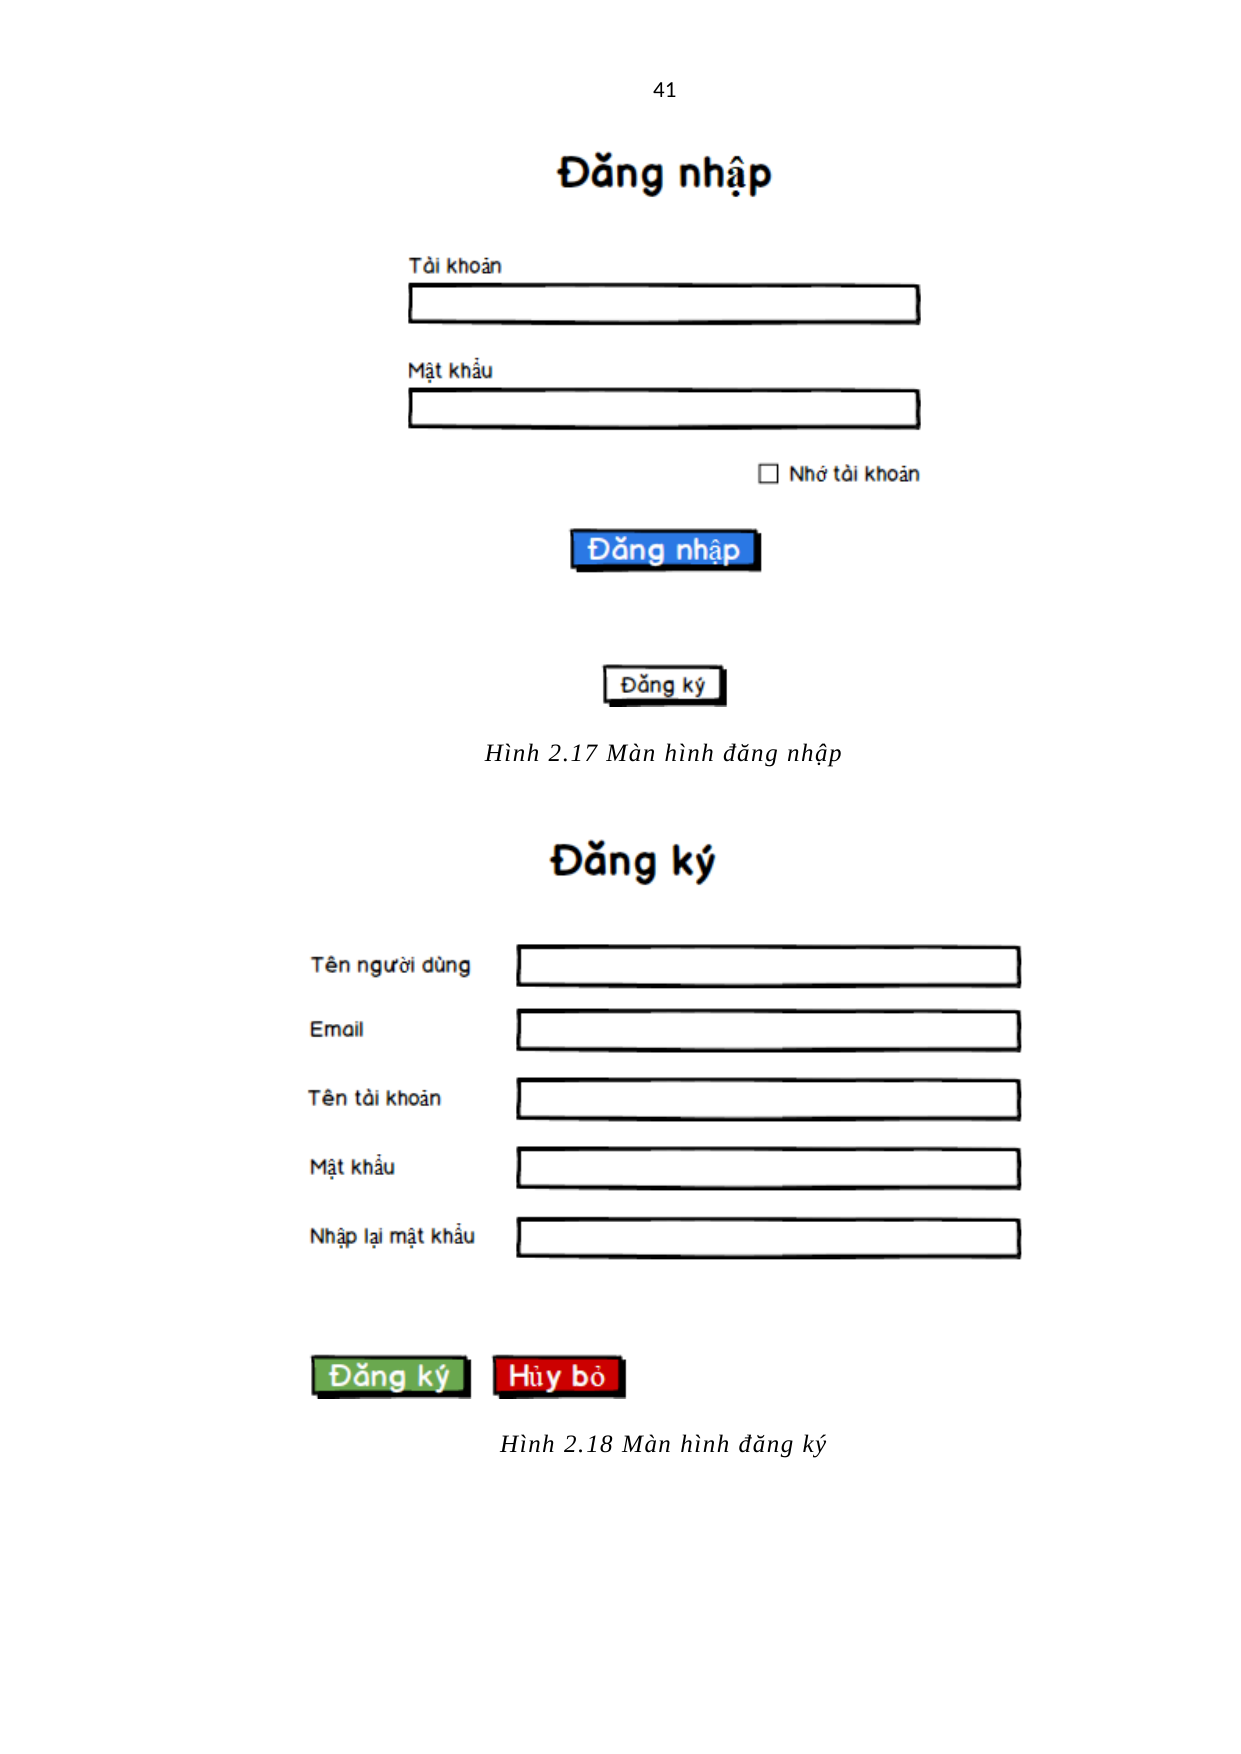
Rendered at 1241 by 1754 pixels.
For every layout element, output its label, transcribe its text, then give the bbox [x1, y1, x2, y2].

picture [408, 147, 921, 707]
picture [307, 835, 1022, 1399]
